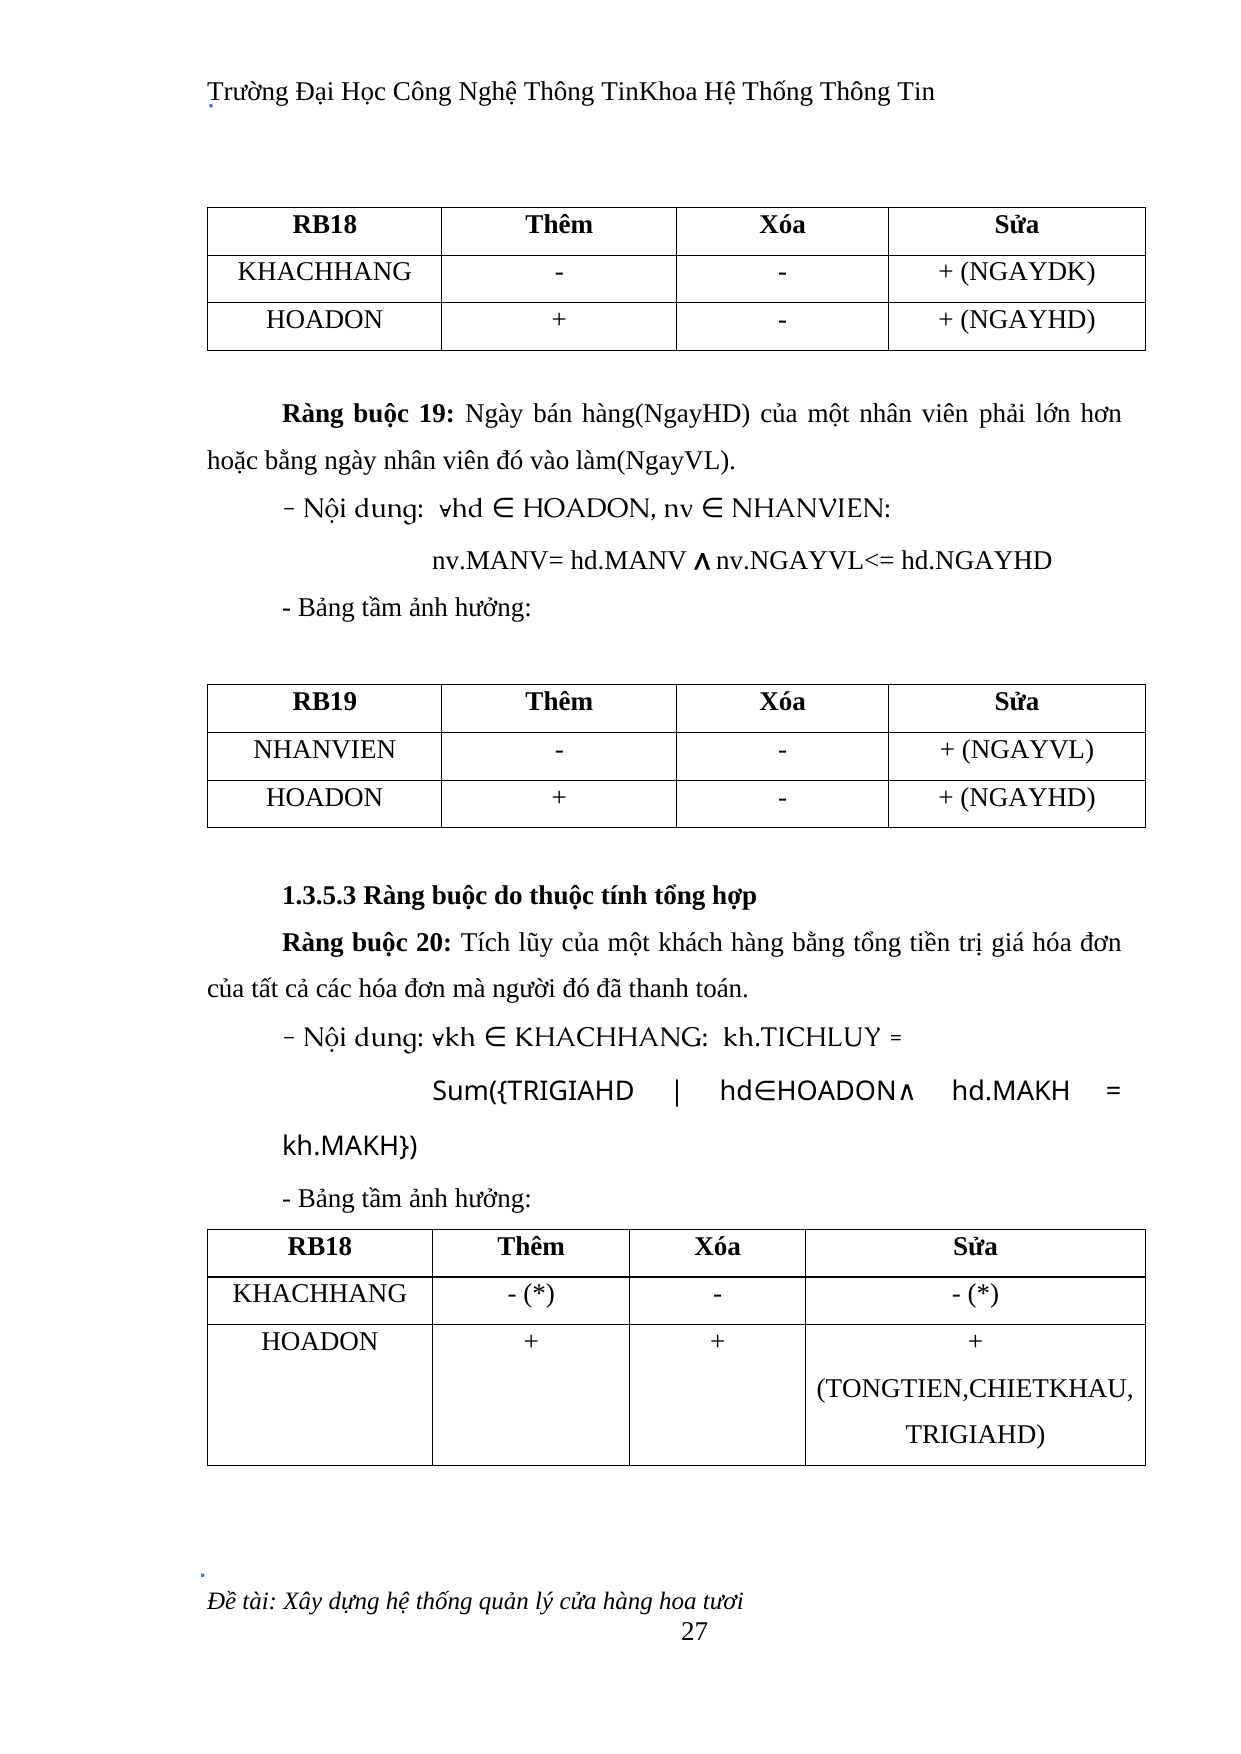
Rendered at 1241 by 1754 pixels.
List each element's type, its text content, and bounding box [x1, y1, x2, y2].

table_cell + [630, 1325, 805, 1465]
table_cell KHACHHANG [208, 256, 441, 302]
table_cell + (NGAYHD) [889, 303, 1145, 350]
table_cell + (TONGTIEN,CHIETKHAU, TRIGIAHD) [806, 1325, 1145, 1465]
table_cell HOADON [208, 781, 441, 827]
table_cell + (NGAYDK) [889, 256, 1145, 302]
table_cell - (*) [806, 1278, 1145, 1324]
text Ràng buộc 19: Ngày bán hàng(NgayHD) của một nhân viên phải lớn hơn hoặc bằng ngày nhân viên đó vào làm(NgayVL). [207, 398, 1122, 475]
table_cell KHACHHANG [208, 1278, 432, 1324]
text - Bảng tầm ảnh hưởng: [207, 1182, 1122, 1213]
table_cell HOADON [208, 303, 441, 350]
table_header Xóa [677, 208, 888, 254]
subtitle 1.3.5.3 Ràng buộc do thuộc tính tổng hợp [207, 879, 1122, 910]
table_header Thêm [433, 1230, 629, 1276]
table_header Thêm [442, 208, 676, 254]
table_cell NHANVIEN [208, 733, 441, 779]
table_cell - (*) [433, 1278, 629, 1324]
table_header RB18 [208, 208, 441, 254]
table_cell - [630, 1278, 805, 1324]
table_header Thêm [442, 685, 676, 732]
table_cell + (NGAYVL) [889, 733, 1145, 779]
table_header RB18 [208, 1230, 432, 1276]
table_cell HOADON [208, 1325, 432, 1465]
table_cell - [442, 256, 676, 302]
table_cell + [433, 1325, 629, 1465]
text Ràng buộc 20: Tích lũy của một khách hàng bằng tổng tiền trị giá hóa đơn của tất cả các hóa đơn mà người đó đã thanh toán. [207, 926, 1122, 1004]
table_header Xóa [677, 685, 888, 732]
table_cell - [677, 256, 888, 302]
table_cell - [442, 733, 676, 779]
table_header Sửa [889, 685, 1145, 732]
table_cell - [677, 733, 888, 779]
table_cell + [442, 781, 676, 827]
table_cell + [442, 303, 676, 350]
text - Bảng tầm ảnh hưởng: [207, 591, 1122, 622]
table_cell - [677, 781, 888, 827]
table_header Xóa [630, 1230, 805, 1276]
table_header RB19 [208, 685, 441, 732]
table_cell + (NGAYHD) [889, 781, 1145, 827]
table_header Sửa [889, 208, 1145, 254]
table_header Sửa [806, 1230, 1145, 1276]
text nv.MANV= hd.MANV ∧ nv.NGAYVL<= hd.NGAYHD [357, 543, 694, 575]
table_cell - [677, 303, 888, 350]
text nv.MANV= hd.MANV ∧ nv.NGAYVL<= hd.NGAYHD [716, 543, 1122, 575]
